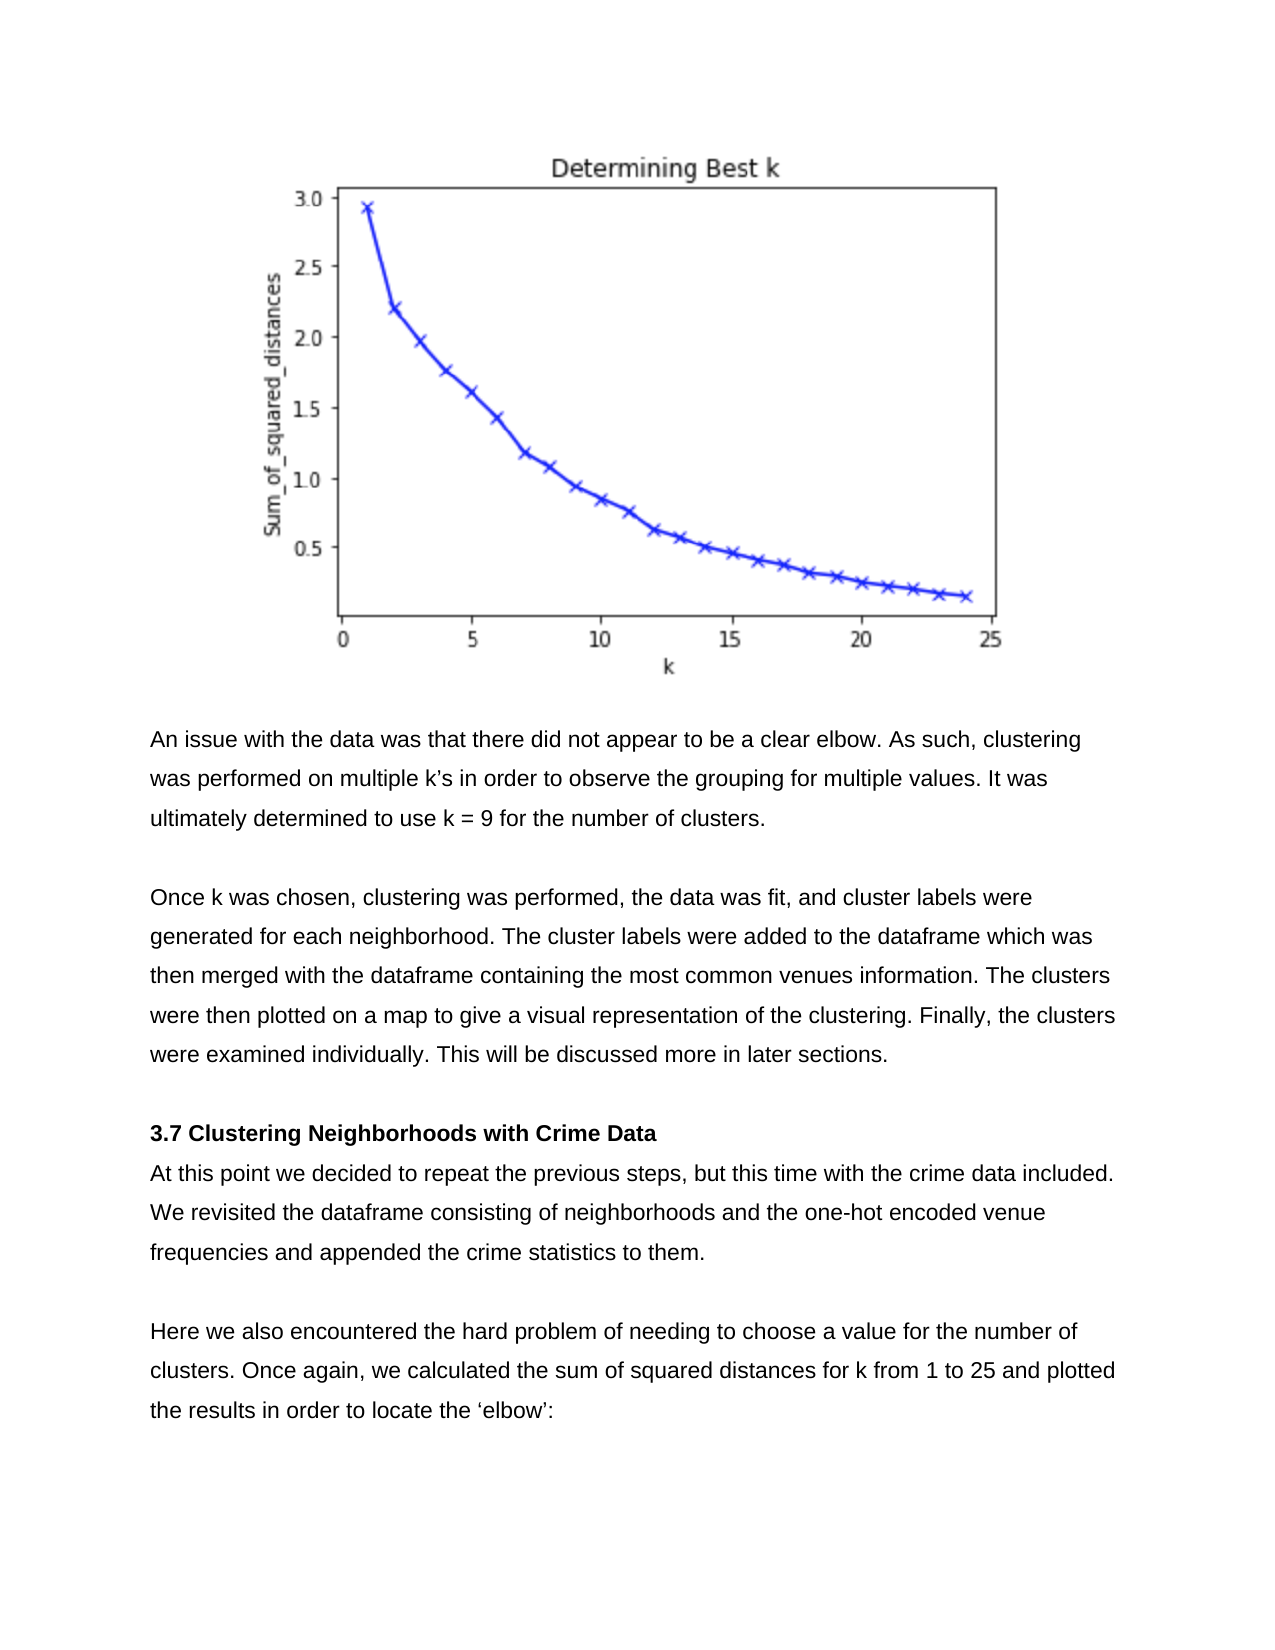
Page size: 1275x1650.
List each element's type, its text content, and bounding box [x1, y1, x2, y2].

picture [150, 150, 1125, 713]
text An issue with the data was that there did not appear to be a clear elbow. As such, clustering was performed on multiple k’s in order to observe the grouping for multiple values. It was ultimately determined to use k = 9 for the number of clusters. [150, 726, 1125, 831]
text Here we also encountered the hard problem of needing to choose a value for the number of clusters. Once again, we calculated the sum of squared distances for k from 1 to 25 and plotted the results in order to locate the ‘elbow’: [150, 1318, 1125, 1423]
text At this point we decided to repeat the previous steps, but this time with the crime data included. We revisited the dataframe consisting of neighborhoods and the one-hot encoded venue frequencies and appended the crime statistics to them. [150, 1160, 1125, 1265]
text 3.7 Clustering Neighborhoods with Crime Data [150, 1120, 1125, 1147]
text Once k was chosen, clustering was performed, the data was fit, and cluster labels were generated for each neighborhood. The cluster labels were added to the dataframe which was then merged with the dataframe containing the most common venues information. The clusters were then plotted on a map to give a visual representation of the clustering. Finally, the clusters were examined individually. This will be discussed more in later sections. [150, 883, 1125, 1068]
